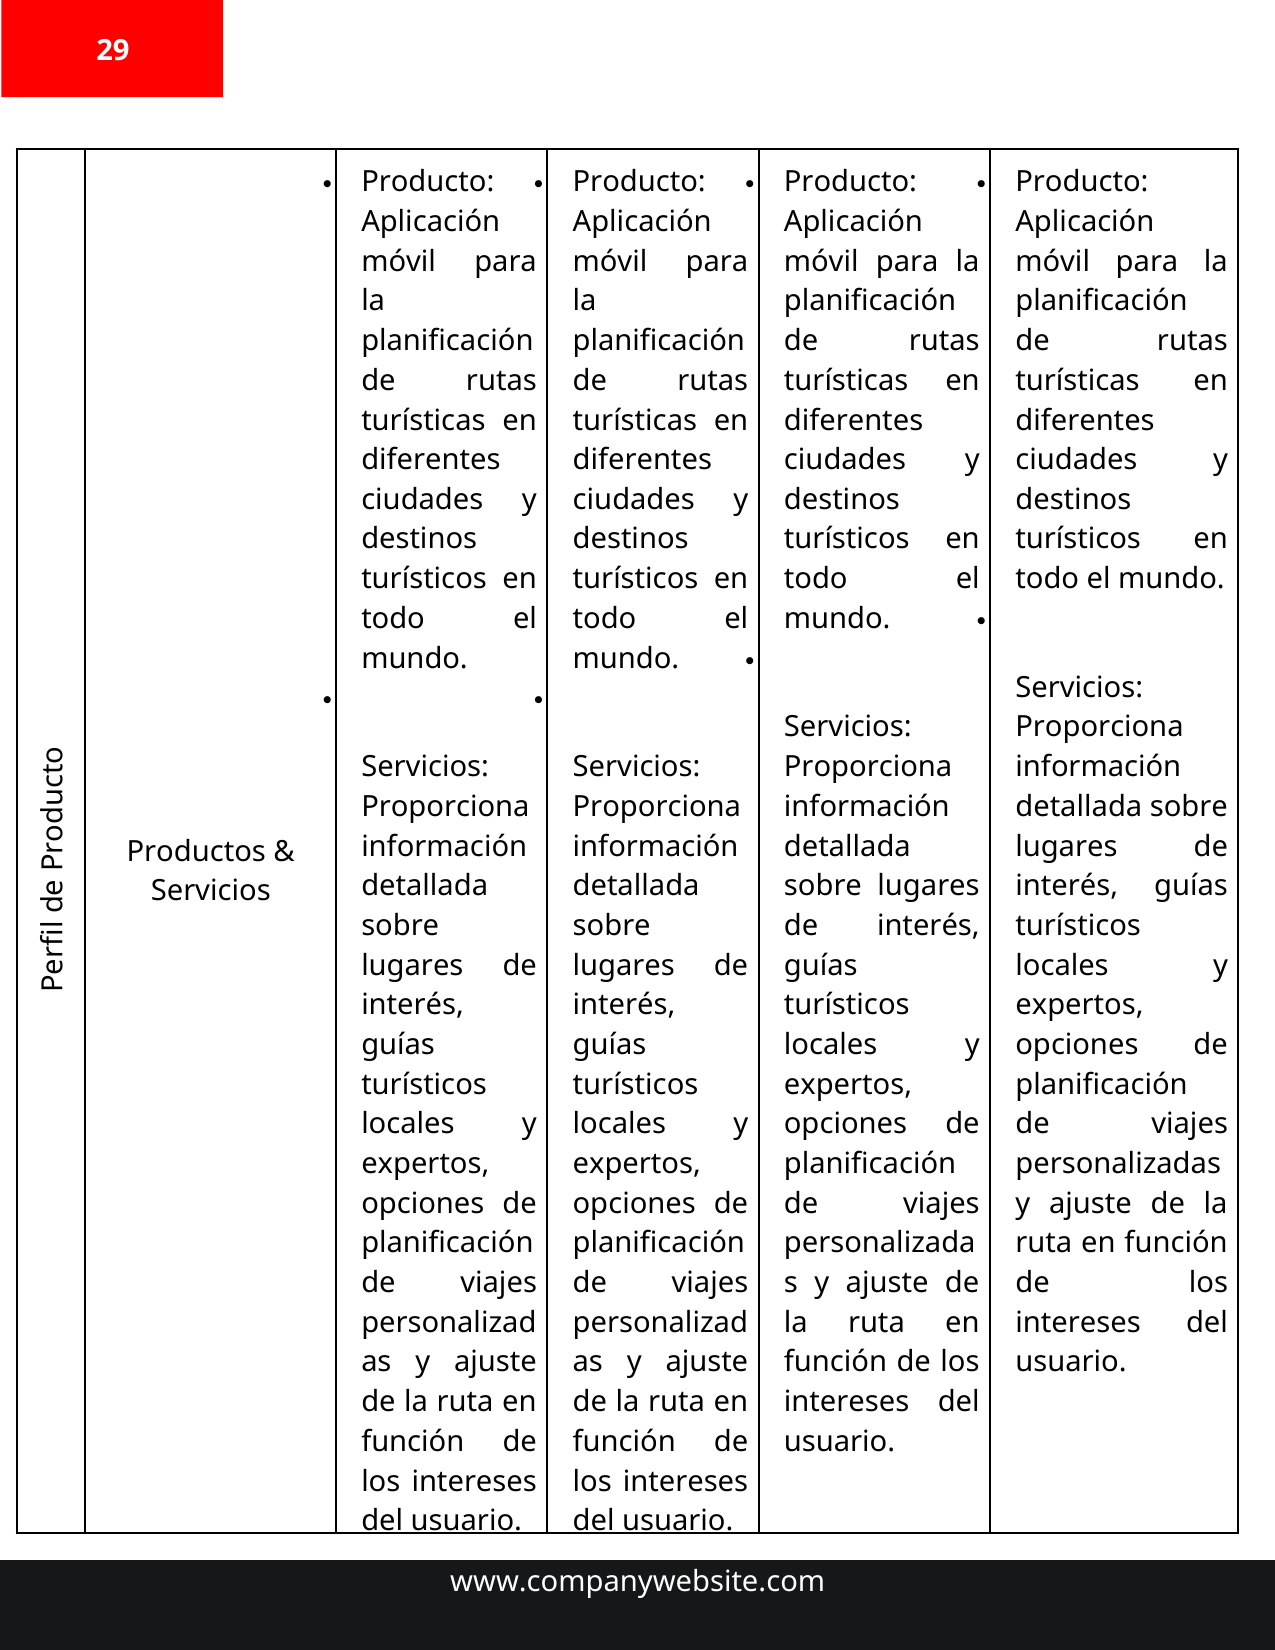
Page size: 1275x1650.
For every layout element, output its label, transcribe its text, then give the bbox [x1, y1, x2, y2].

table_cell Producto: Aplicación móvil para la planificación de rutas turísticas en diferentes ciudades y destinos turísticos en todo el mundo. Servicios: Proporciona información detallada sobre lugares de interés, guías turísticos locales y expertos, opciones de planificación de viajes personalizadas y ajuste de la ruta en función de los intereses del usuario. [548, 150, 758, 1532]
table_cell Producto: Aplicación móvil para la planificación de rutas turísticas en diferentes ciudades y destinos turísticos en todo el mundo. Servicios: Proporciona información detallada sobre lugares de interés, guías turísticos locales y expertos, opciones de planificación de viajes personalizadas y ajuste de la ruta en función de los intereses del usuario. [991, 150, 1237, 1532]
table_cell Producto: Aplicación móvil para la planificación de rutas turísticas en diferentes ciudades y destinos turísticos en todo el mundo. Servicios: Proporciona información detallada sobre lugares de interés, guías turísticos locales y expertos, opciones de planificación de viajes personalizadas y ajuste de la ruta en función de los intereses del usuario. [337, 150, 546, 1532]
table_cell Productos & Servicios [86, 150, 335, 1532]
table_cell Perfil de Producto [18, 150, 84, 1532]
table_cell Producto: Aplicación móvil para la planificación de rutas turísticas en diferentes ciudades y destinos turísticos en todo el mundo. Servicios: Proporciona información detallada sobre lugares de interés, guías turísticos locales y expertos, opciones de planificación de viajes personalizadas y ajuste de la ruta en función de los intereses del usuario. [760, 150, 989, 1532]
